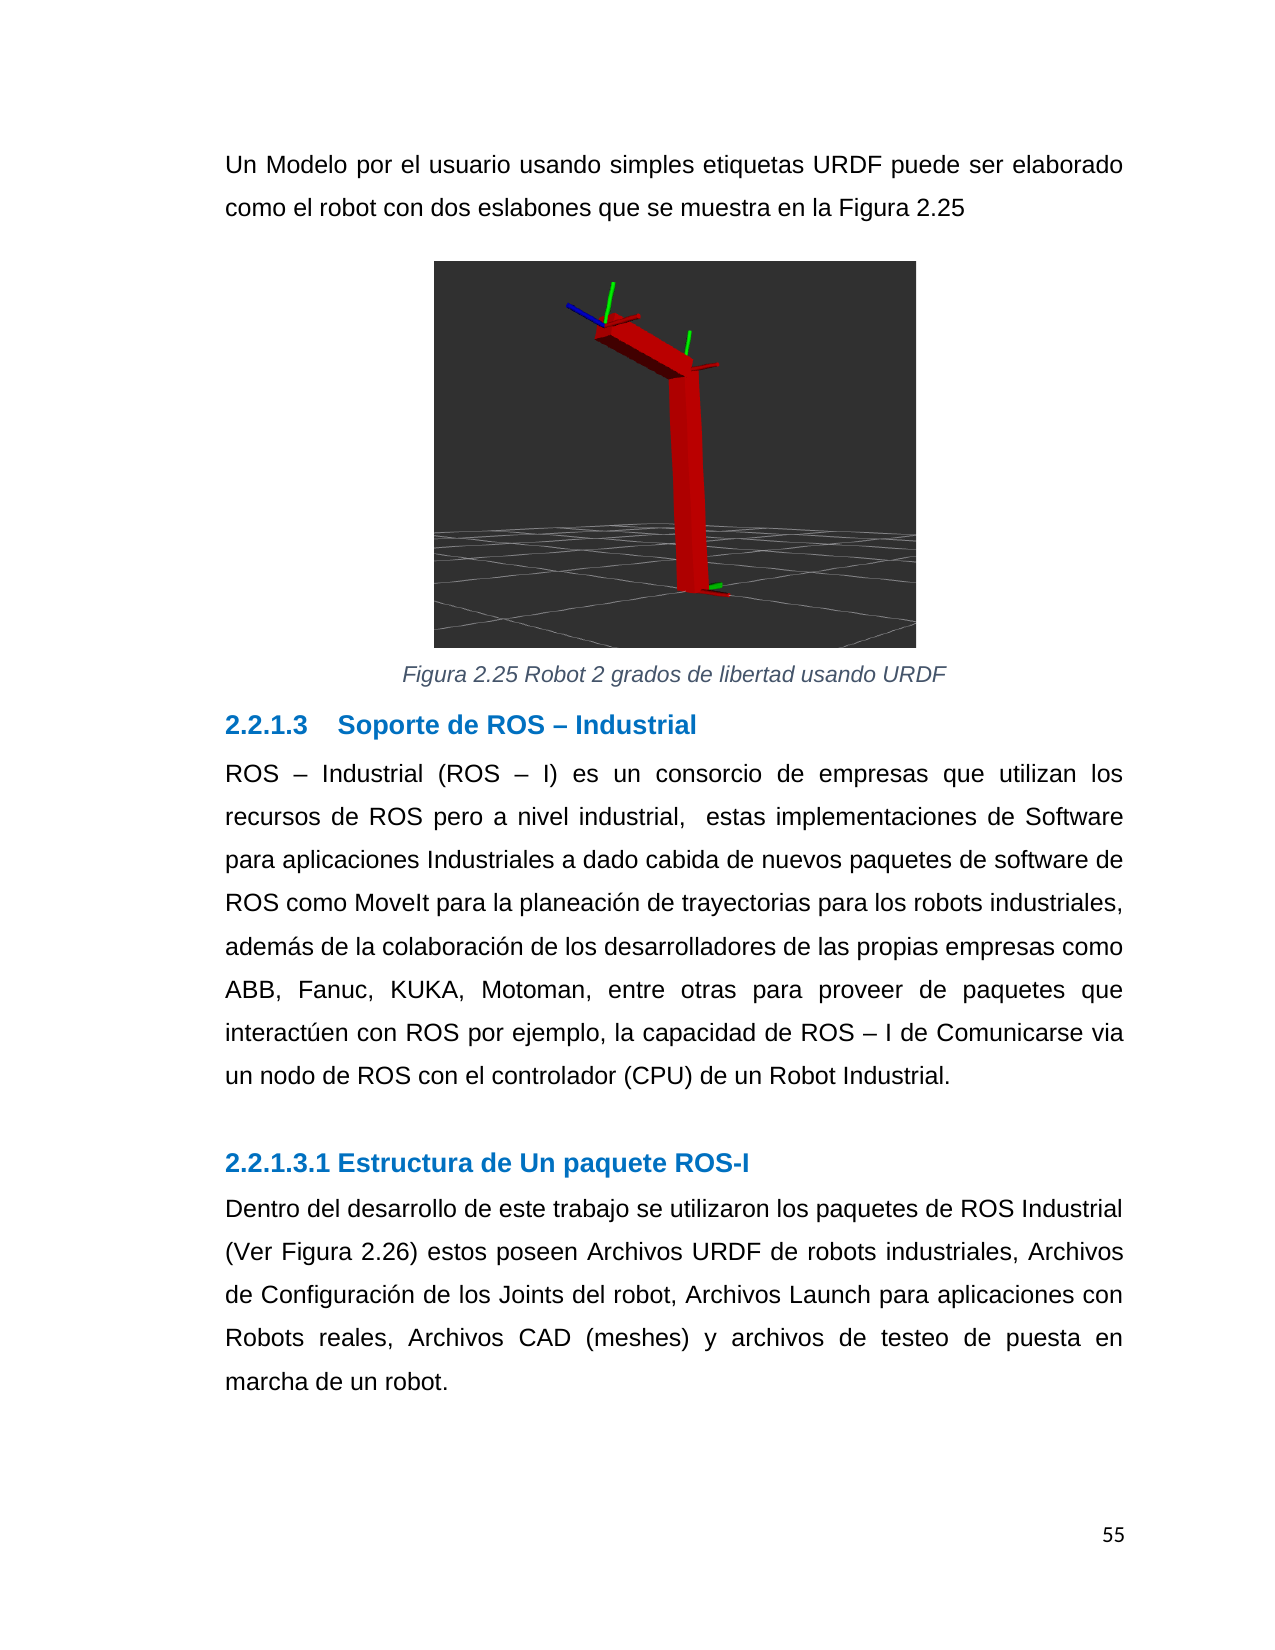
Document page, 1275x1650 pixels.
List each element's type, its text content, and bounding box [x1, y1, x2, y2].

text ROS – Industrial (ROS – I) es un consorcio de empresas que utilizan los recursos de ROS pero a nivel industrial, estas implementaciones de Software para aplicaciones Industriales a dado cabida de nuevos paquetes de software de ROS como MoveIt para la planeación de trayectorias para los robots industriales, además de la colaboración de los desarrolladores de las propias empresas como ABB, Fanuc, KUKA, Motoman, entre otras para proveer de paquetes que interactúen con ROS por ejemplo, la capacidad de ROS – I de Comunicarse via un nodo de ROS con el controlador (CPU) de un Robot Industrial. [225, 759, 1125, 1090]
text Un Modelo por el usuario usando simples etiquetas URDF puede ser elaborado como el robot con dos eslabones que se muestra en la Figura 2.25 [225, 150, 1125, 222]
text Figura 2.25 Robot 2 grados de libertad usando URDF [225, 661, 1125, 688]
list Soporte de ROS – Industrial [225, 709, 1125, 740]
text Dentro del desarrollo de este trabajo se utilizaron los paquetes de ROS Industrial (Ver Figura 2.26) estos poseen Archivos URDF de robots industriales, Archivos de Configuración de los Joints del robot, Archivos Launch para aplicaciones con Robots reales, Archivos CAD (meshes) y archivos de testeo de puesta en marcha de un robot. [225, 1194, 1125, 1395]
picture [434, 261, 917, 648]
list Estructura de Un paquete ROS-I [225, 1147, 1125, 1178]
